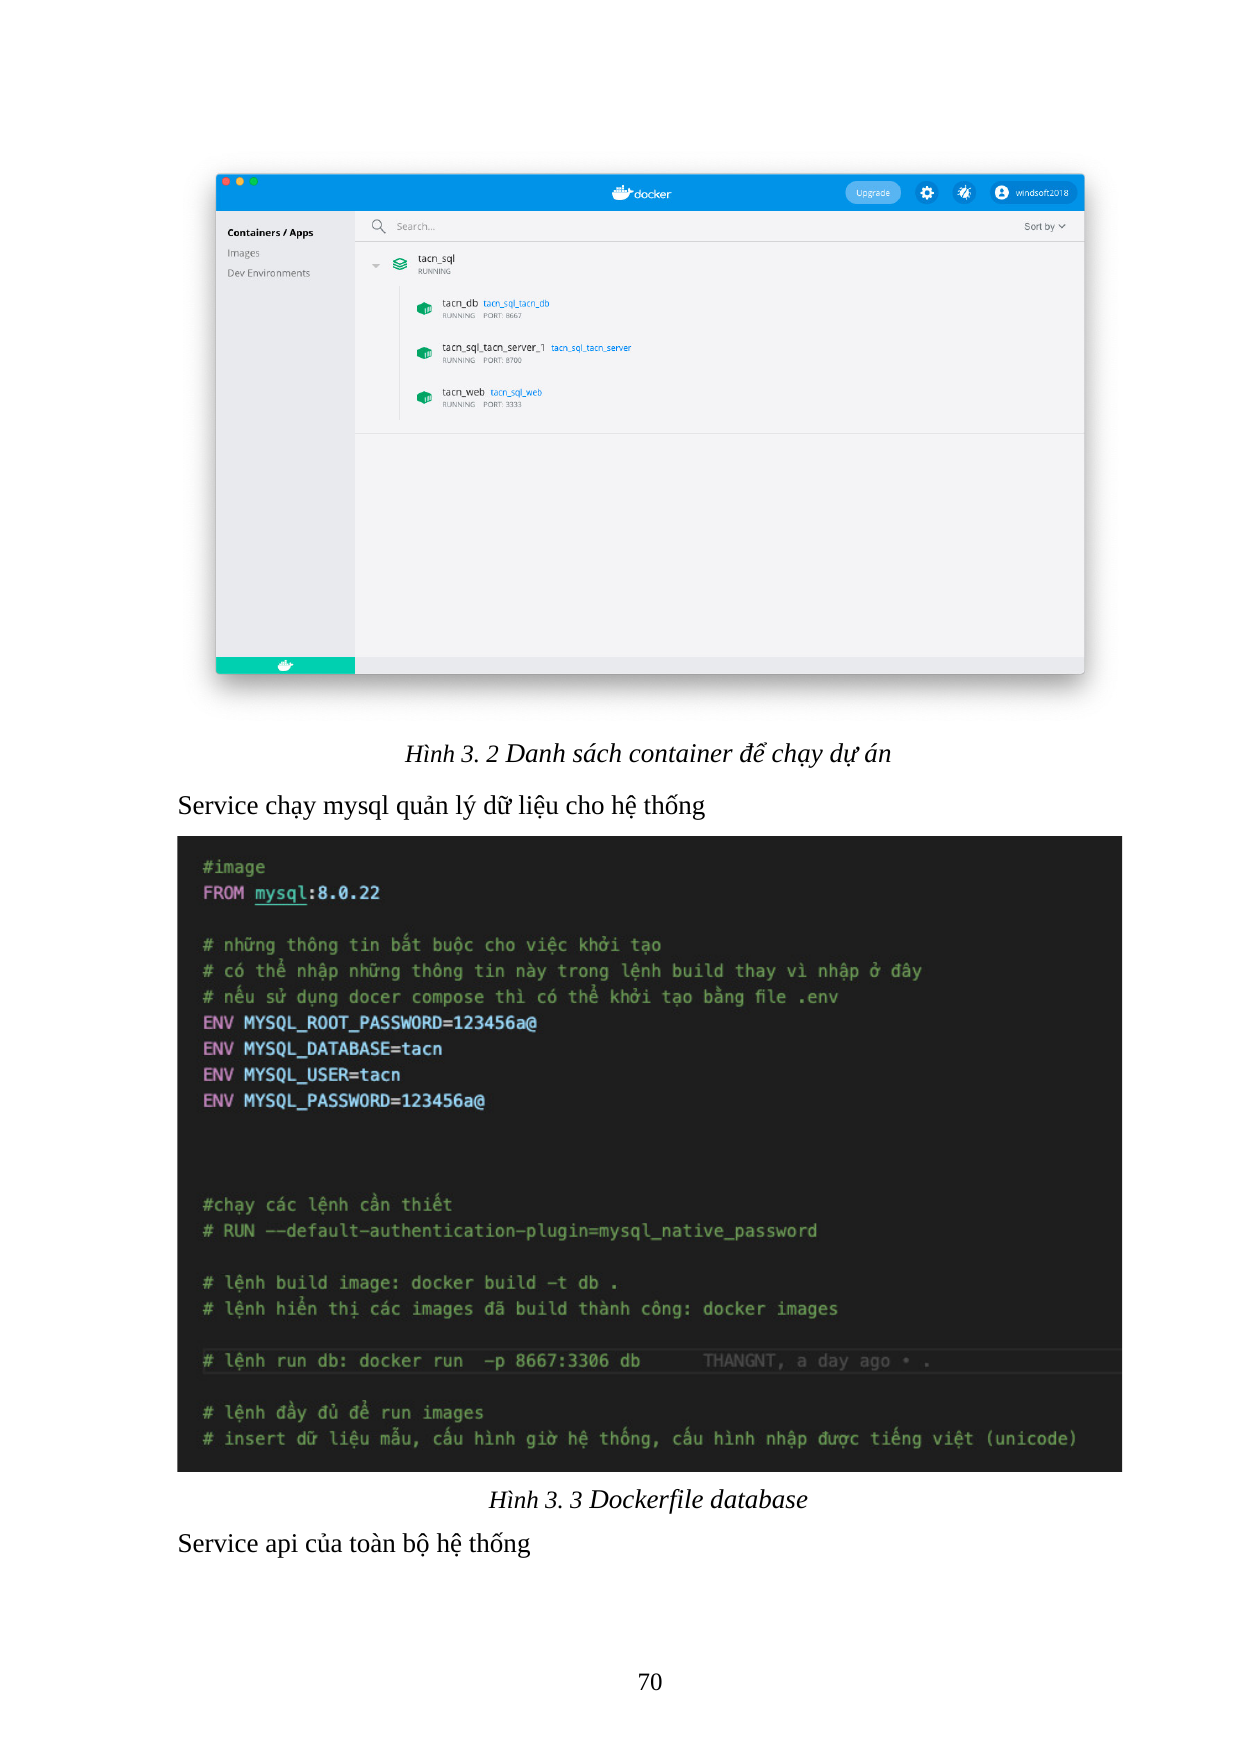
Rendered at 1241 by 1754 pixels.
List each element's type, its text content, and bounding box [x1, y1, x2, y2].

text Service chạy mysql quản lý dữ liệu cho hệ thống [177, 789, 1122, 821]
picture [177, 836, 1123, 1472]
picture [177, 147, 1123, 725]
text Service api của toàn bộ hệ thống [177, 1527, 1122, 1558]
